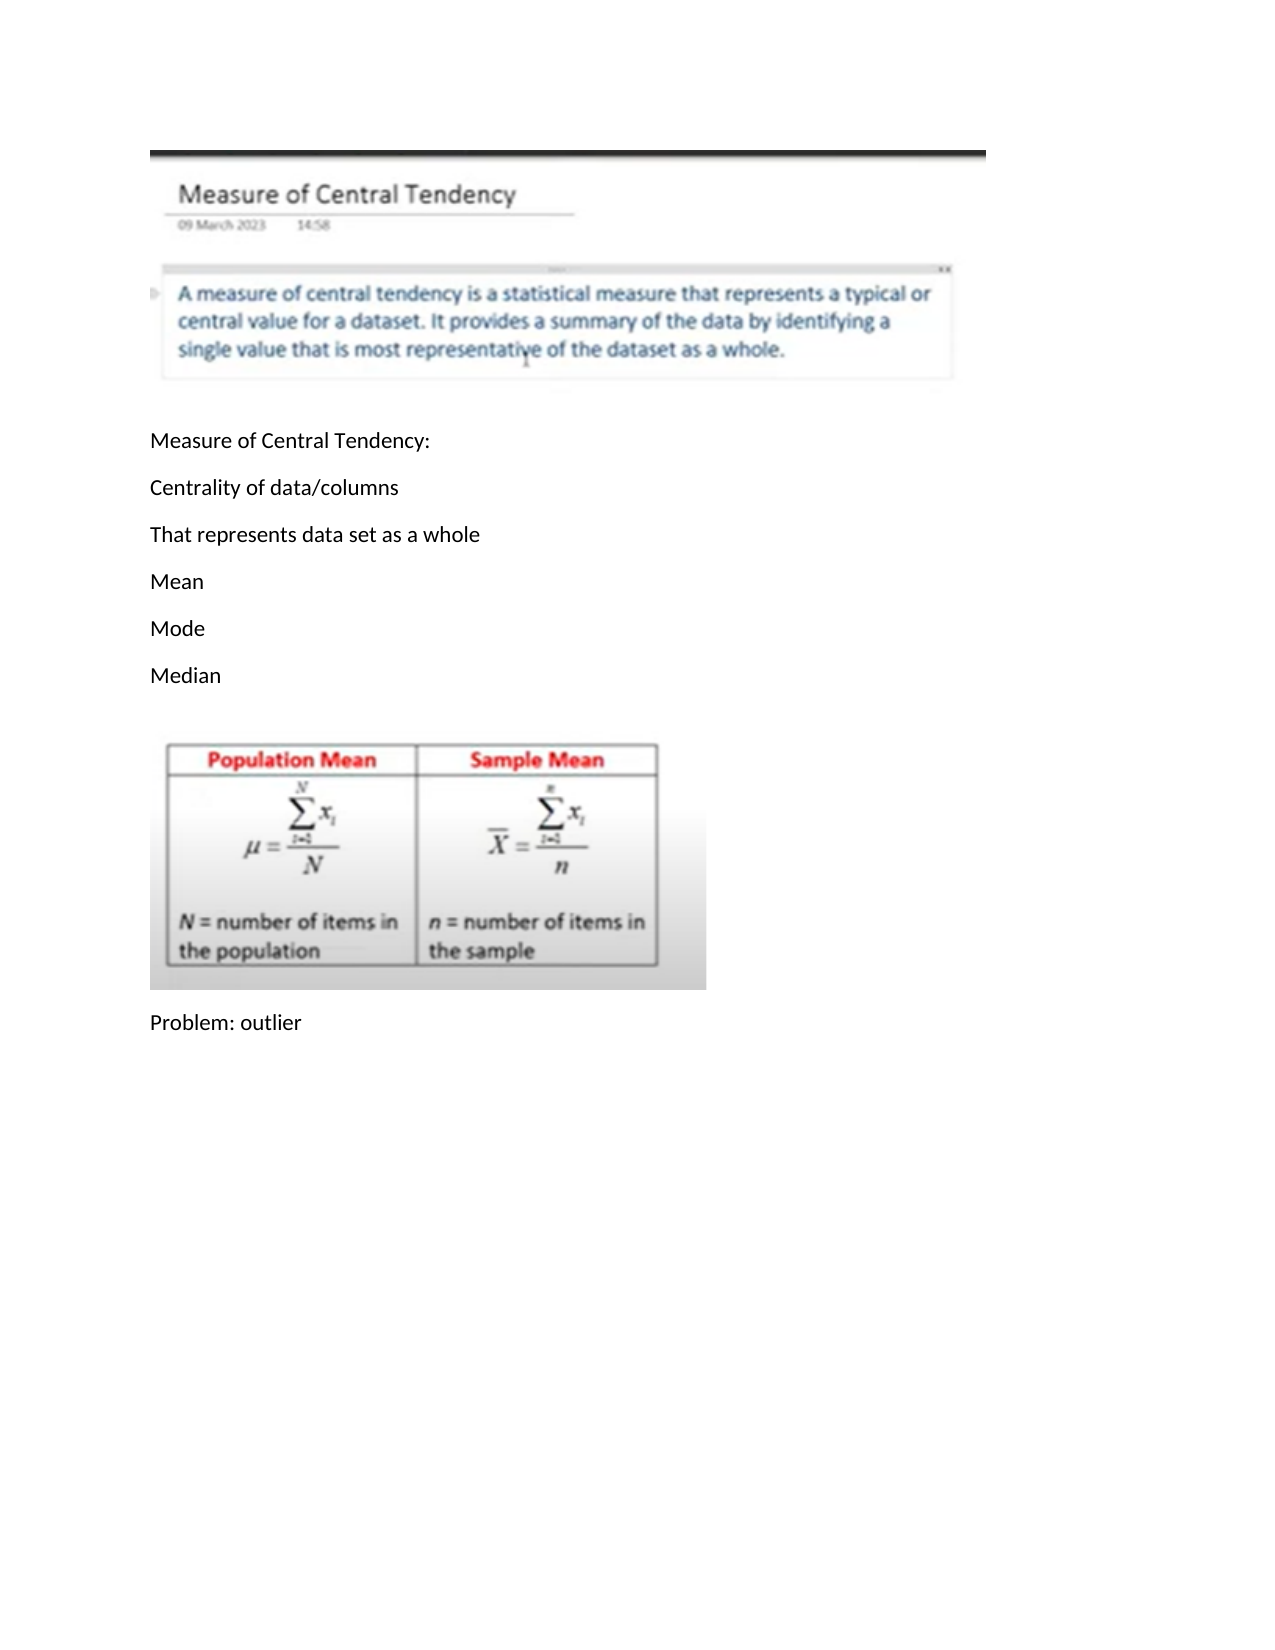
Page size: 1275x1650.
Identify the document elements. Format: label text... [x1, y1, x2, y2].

text Mean [150, 567, 1125, 595]
text That represents data set as a whole [150, 520, 1125, 548]
picture [150, 150, 986, 408]
text Mode [150, 614, 1125, 642]
text Median [150, 661, 1125, 689]
picture [150, 707, 707, 990]
text Centrality of data/columns [150, 473, 1125, 502]
text Problem: outlier [150, 1008, 1125, 1036]
text Measure of Central Tendency: [150, 427, 1125, 455]
